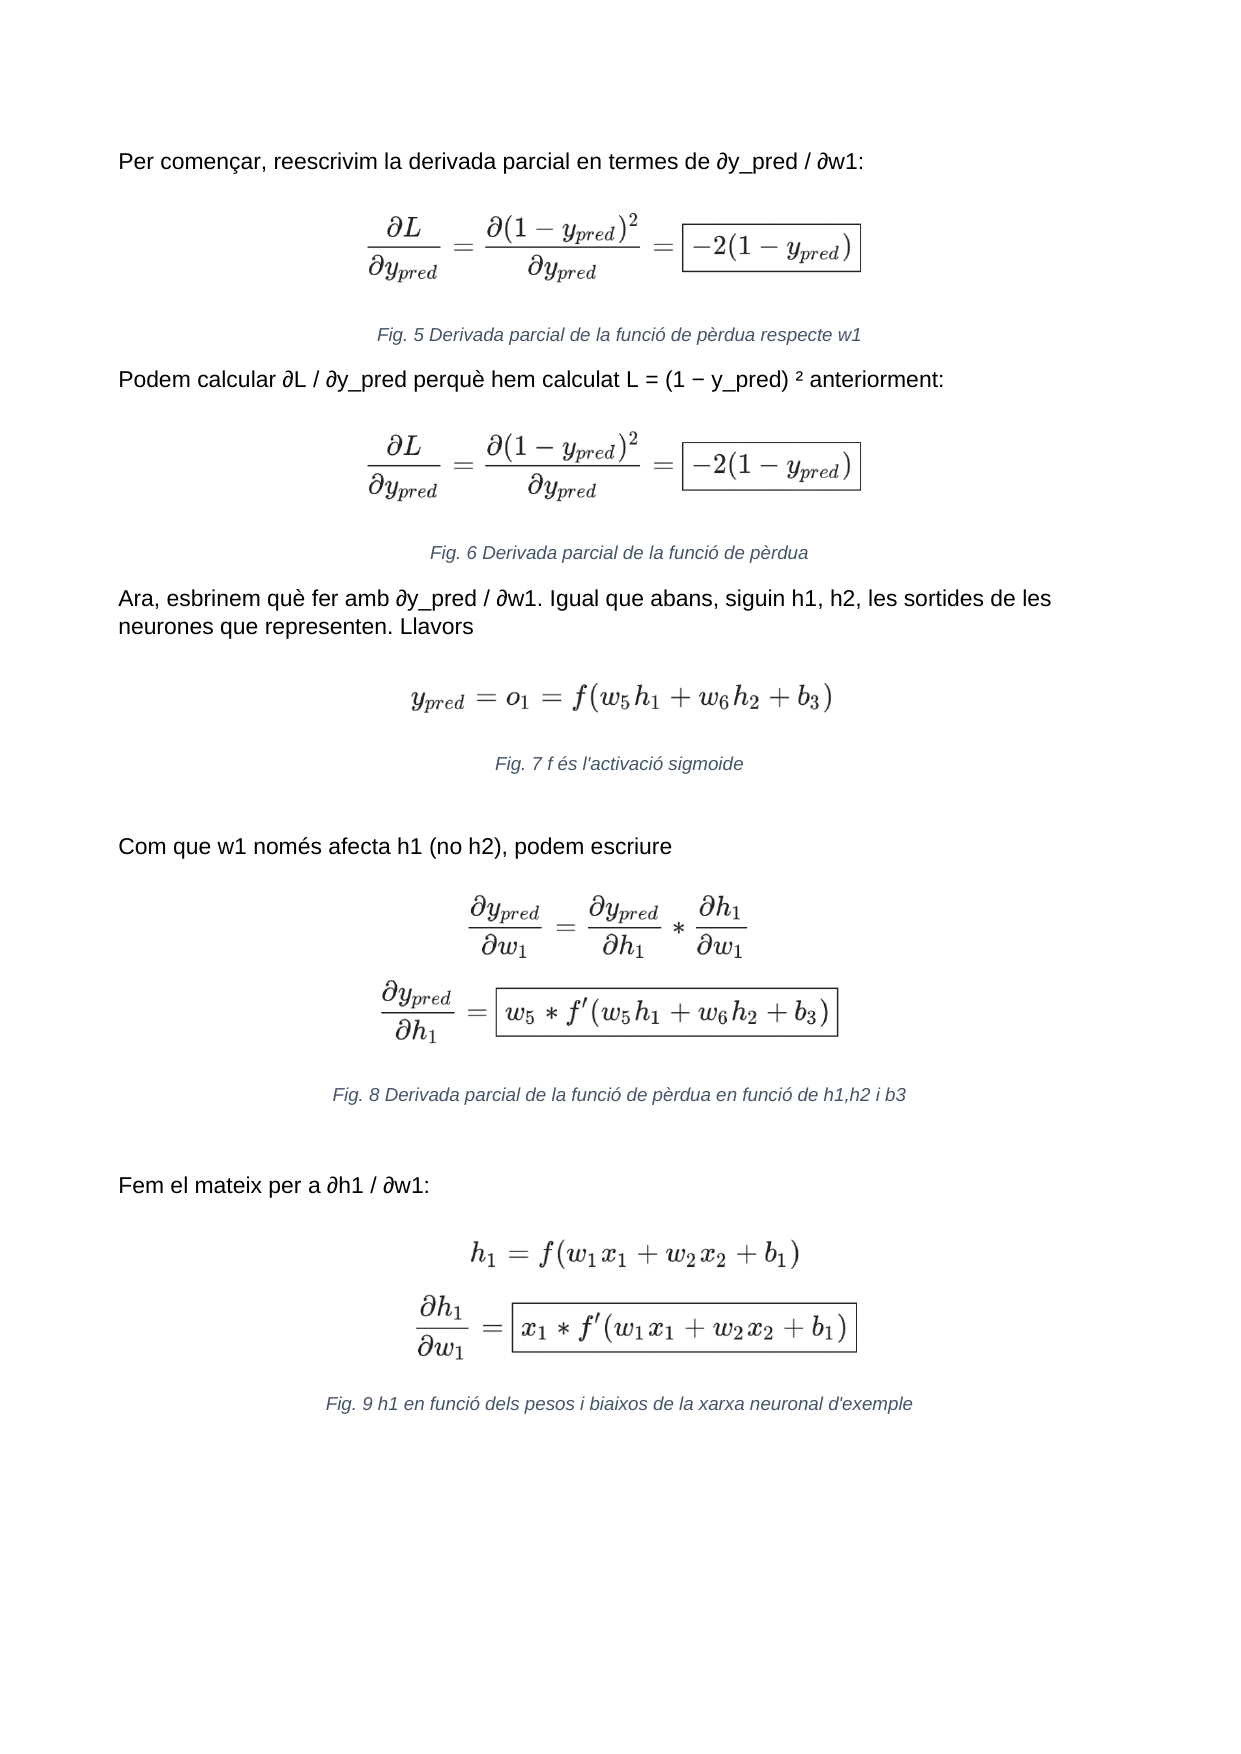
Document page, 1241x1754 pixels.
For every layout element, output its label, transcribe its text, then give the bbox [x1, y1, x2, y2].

text Fig. 5 Derivada parcial de la funció de pèrdua respecte w1 [118, 324, 1122, 345]
text Fig. 6 Derivada parcial de la funció de pèrdua [118, 542, 1122, 564]
text Fig. 8 Derivada parcial de la funció de pèrdua en funció de h1,h2 i b3 [118, 1084, 1122, 1106]
picture [118, 176, 1123, 305]
text Com que w1 només afecta h1 (no h2), podem escriure [118, 833, 1122, 861]
picture [118, 1200, 1123, 1375]
picture [118, 394, 1123, 524]
text Fig. 9 h1 en funció dels pesos i biaixos de la xarxa neuronal d'exemple [118, 1393, 1122, 1415]
text Fem el mateix per a ∂h1 / ​​∂w1: [118, 1172, 1122, 1200]
text Per començar, reescrivim la derivada parcial en termes de ∂y_pred / ∂w1: [118, 148, 1122, 176]
text Ara, esbrinem què fer amb ∂y_pred / ∂w1. Igual que abans, siguin h1, h2, les sortides de les neurones que representen. Llavors [118, 584, 1122, 641]
picture [118, 641, 1123, 735]
text Podem calcular ∂L / ∂y_pred perquè hem calculat L = (1 − y_pred) ² anteriorment: [118, 366, 1122, 394]
picture [118, 861, 1123, 1066]
text Fig. 7 f és l'activació sigmoide [118, 753, 1122, 775]
